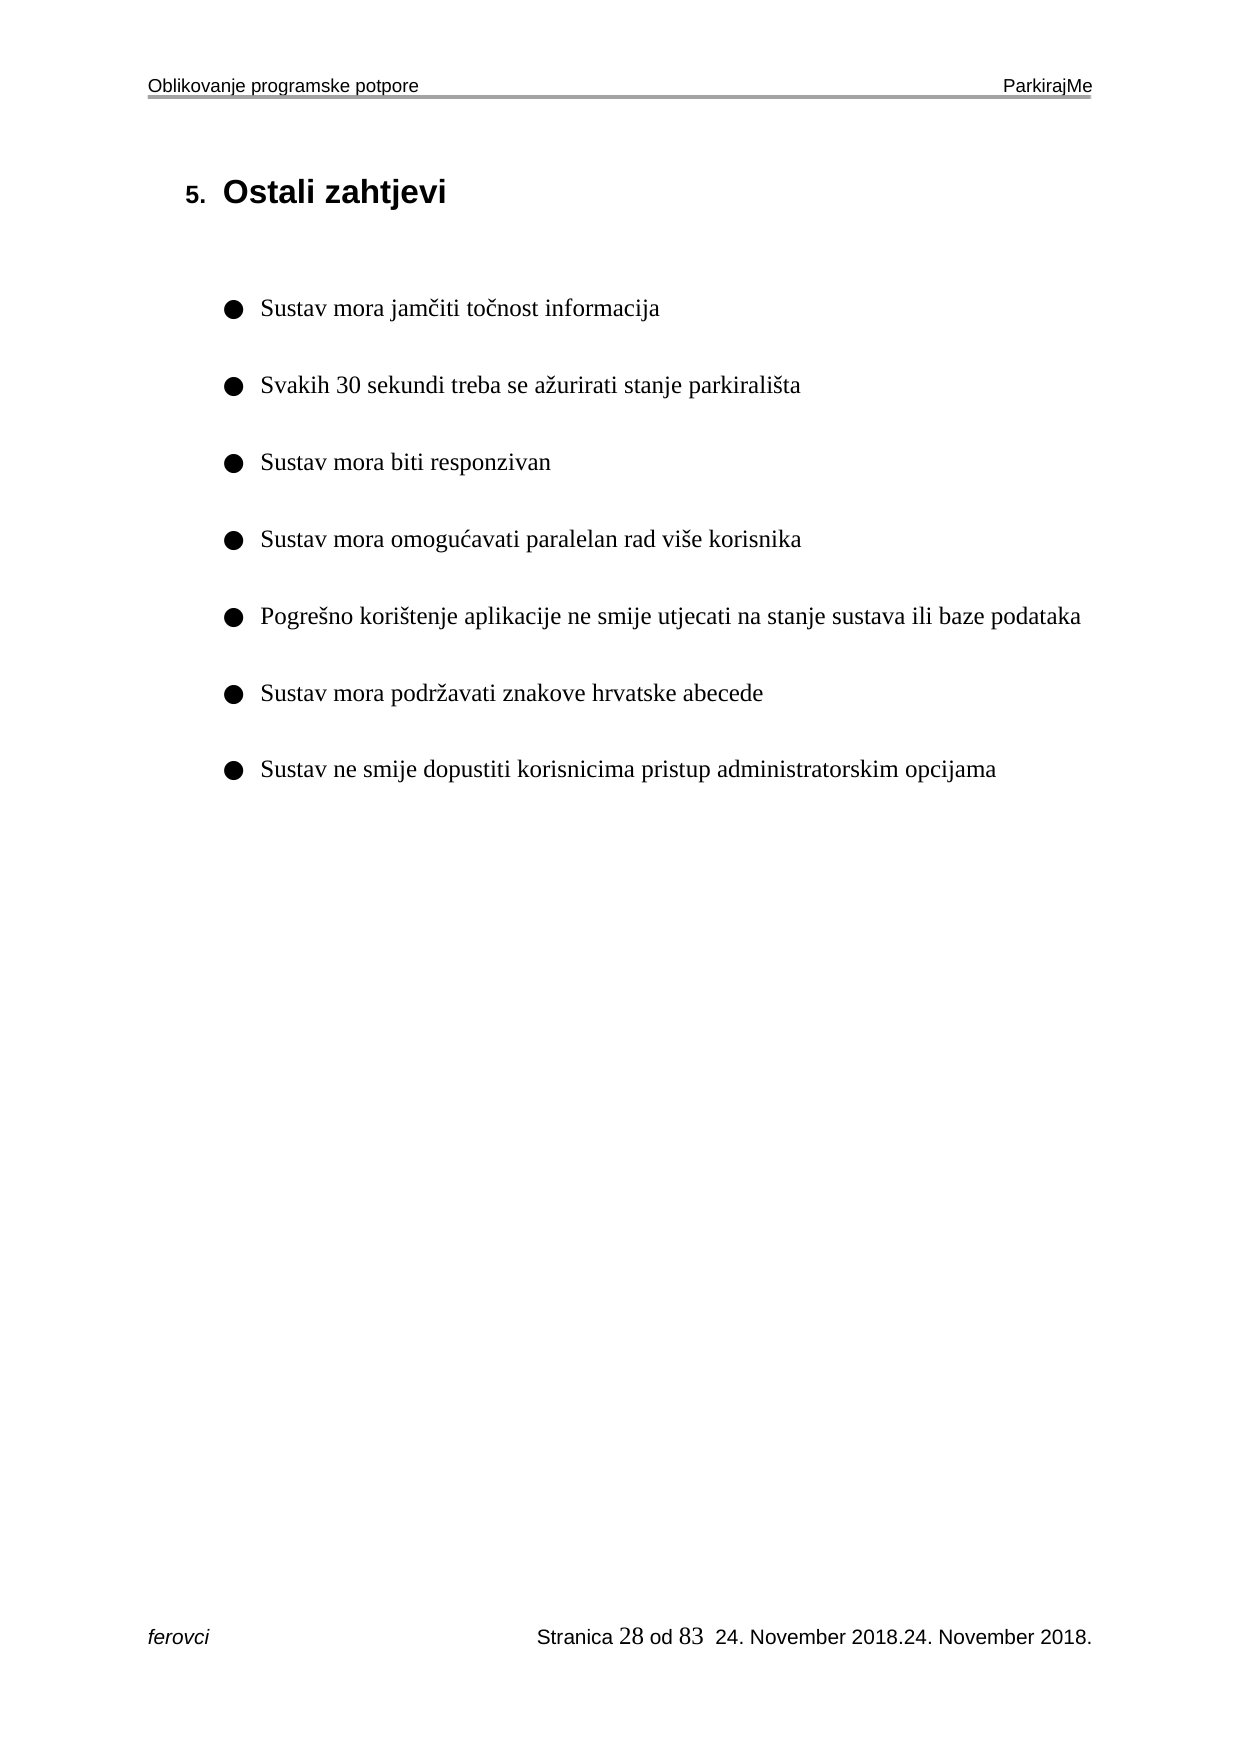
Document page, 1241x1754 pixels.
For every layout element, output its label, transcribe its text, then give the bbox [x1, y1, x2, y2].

list Sustav mora jamčiti točnost informacija [223, 279, 1093, 331]
list Pogrešno korištenje aplikacije ne smije utjecati na stanje sustava ili baze podataka [223, 587, 1093, 638]
list Sustav mora podržavati znakove hrvatske abecede [223, 664, 1093, 715]
picture [147, 95, 1092, 99]
subtitle Ostali zahtjevi [185, 173, 1093, 211]
list Sustav mora biti responzivan [223, 433, 1093, 484]
list Sustav mora omogućavati paralelan rad više korisnika [223, 510, 1093, 561]
list Sustav ne smije dopustiti korisnicima pristup administratorskim opcijama [223, 741, 1093, 792]
list Svakih 30 sekundi treba se ažurirati stanje parkirališta [223, 356, 1093, 408]
